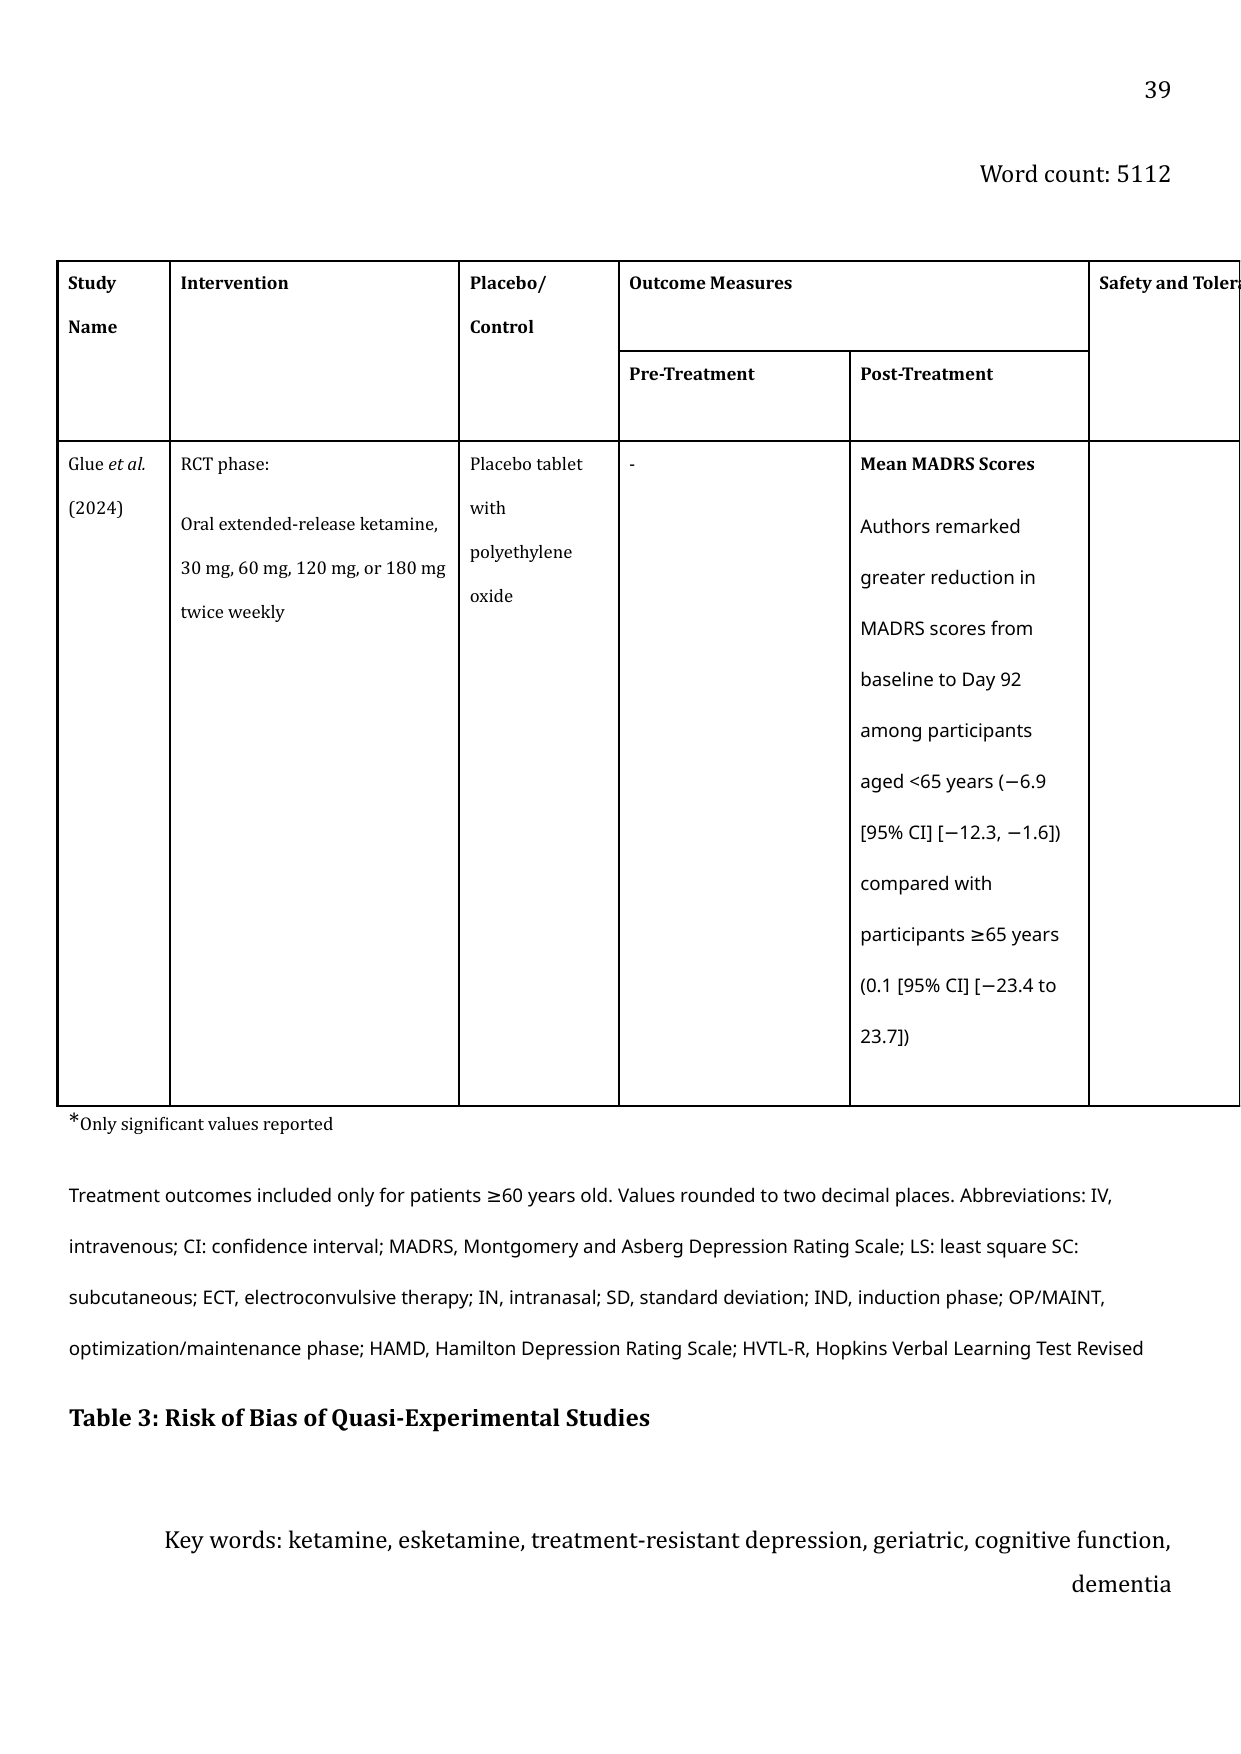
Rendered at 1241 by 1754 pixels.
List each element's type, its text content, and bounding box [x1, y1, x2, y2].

table_header Placebo/ Control [460, 262, 618, 440]
table_header Outcome Measures [620, 262, 1088, 350]
table_cell Placebo tablet with polyethylene oxide [460, 442, 618, 1105]
table_cell Post-Treatment [851, 352, 1088, 440]
table_cell [1090, 442, 1239, 1105]
table_cell Mean MADRS Scores Authors remarked greater reduction in MADRS scores from baseline to Day 92 among participants aged <65 years (−6.9 [95% CI] [−12.3, −1.6]) compared with participants ≥65 years (0.1 [95% CI] [−23.4 to 23.7]) [851, 442, 1088, 1105]
table_cell Glue et al. (2024) [59, 442, 169, 1105]
table_header Intervention [171, 262, 458, 440]
table_cell - [620, 442, 849, 1105]
table_cell Pre-Treatment [620, 352, 849, 440]
table_cell RCT phase: Oral extended-release ketamine, 30 mg, 60 mg, 120 mg, or 180 mg twice weekly [171, 442, 458, 1105]
table_header Safety and Tolerability [1090, 262, 1239, 440]
text Table 3: Risk of Bias of Quasi-Experimental Studies [69, 1403, 1171, 1432]
text *Only significant values reported [69, 1107, 1171, 1136]
text Treatment outcomes included only for patients ≥60 years old. Values rounded to two decimal places. Abbreviations: IV, intravenous; CI: confidence interval; MADRS, Montgomery and Asberg Depression Rating Scale; LS: least square SC: subcutaneous; ECT, electroconvulsive therapy; IN, intranasal; SD, standard deviation; IND, induction phase; OP/MAINT, optimization/maintenance phase; HAMD, Hamilton Depression Rating Scale; HVTL-R, Hopkins Verbal Learning Test Revised [69, 1182, 1171, 1361]
table_header Study Name [59, 262, 169, 440]
